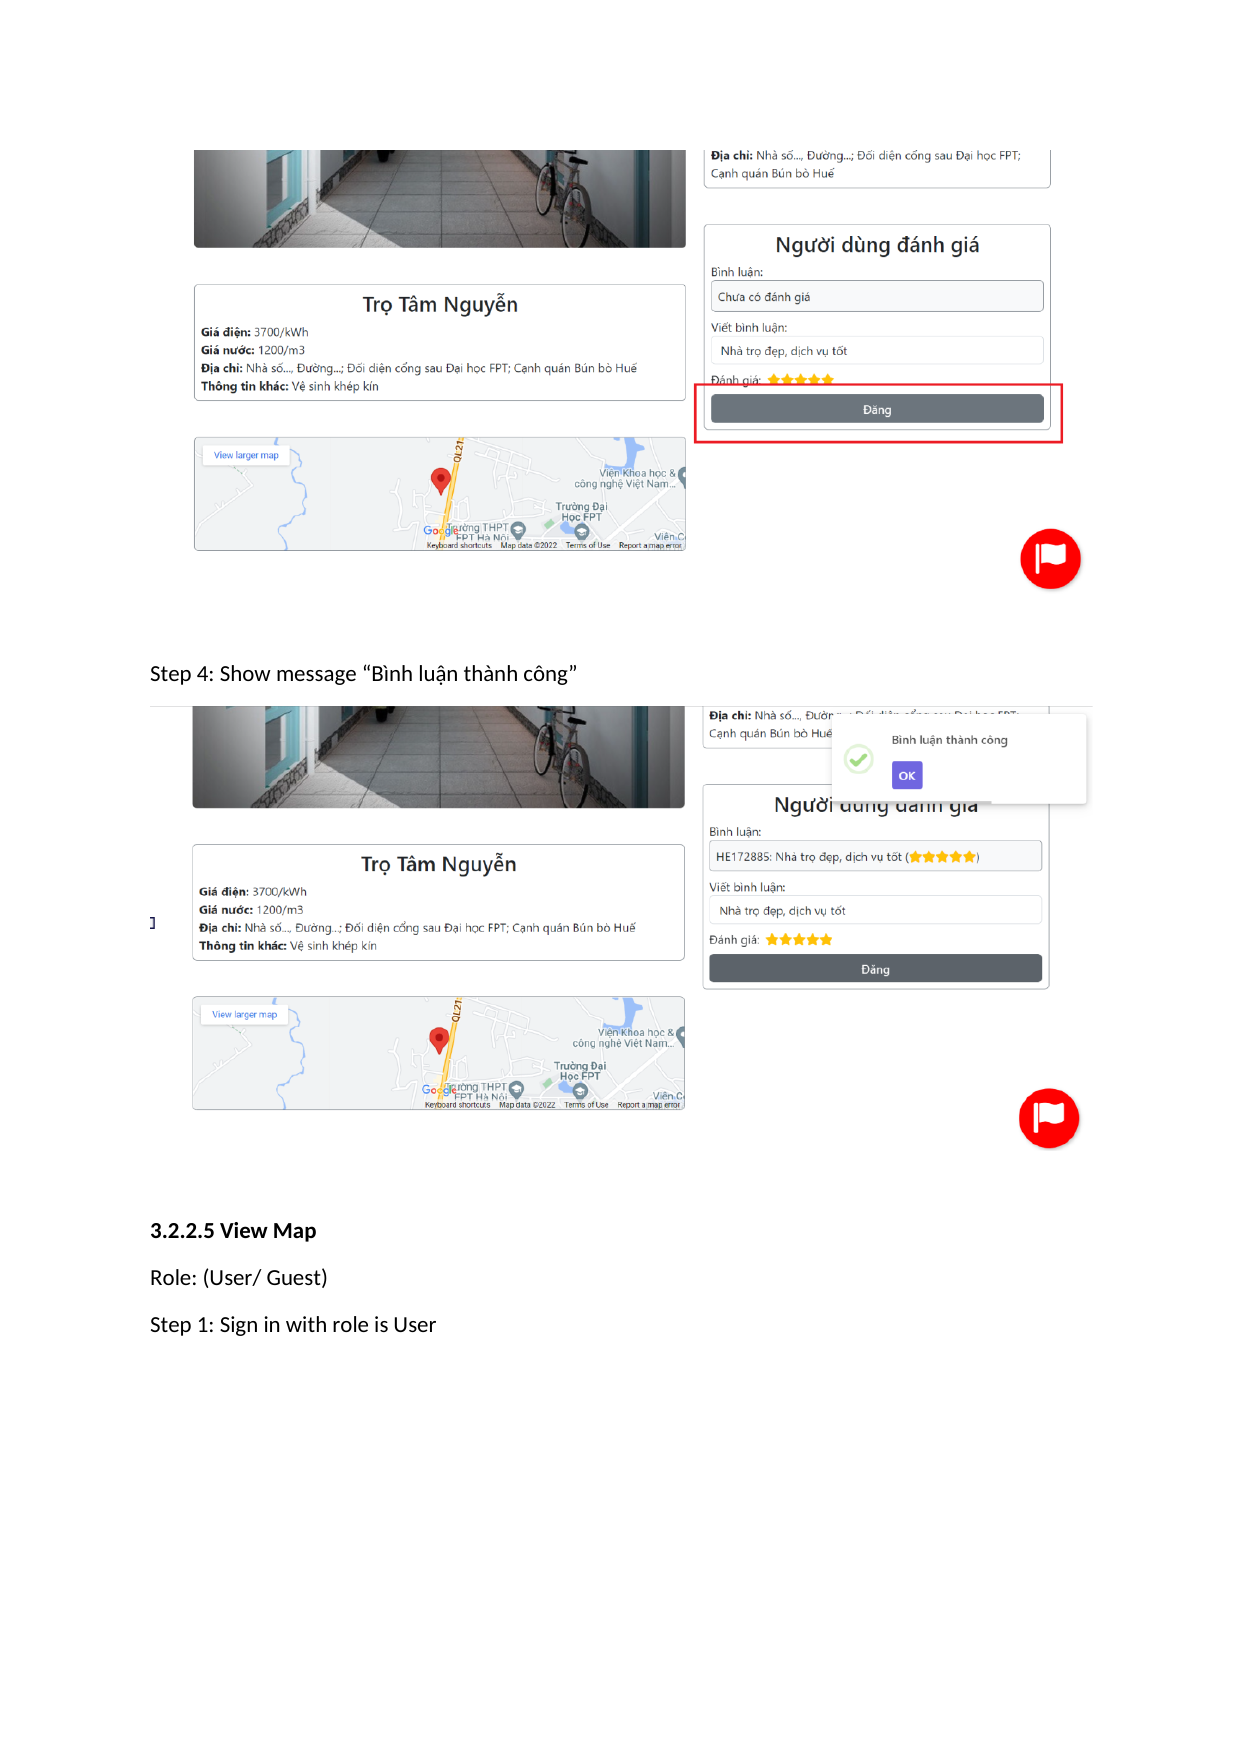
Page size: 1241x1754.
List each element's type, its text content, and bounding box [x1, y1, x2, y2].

text Step 4: Show message “Bình luận thành công” [150, 659, 1093, 687]
text 3.2.2.5 View Map [150, 1217, 1093, 1245]
picture [150, 706, 1093, 1151]
text Step 1: Sign in with role is User [150, 1310, 1093, 1338]
picture [150, 150, 1093, 594]
text Role: (User/ Guest) [150, 1263, 1093, 1292]
